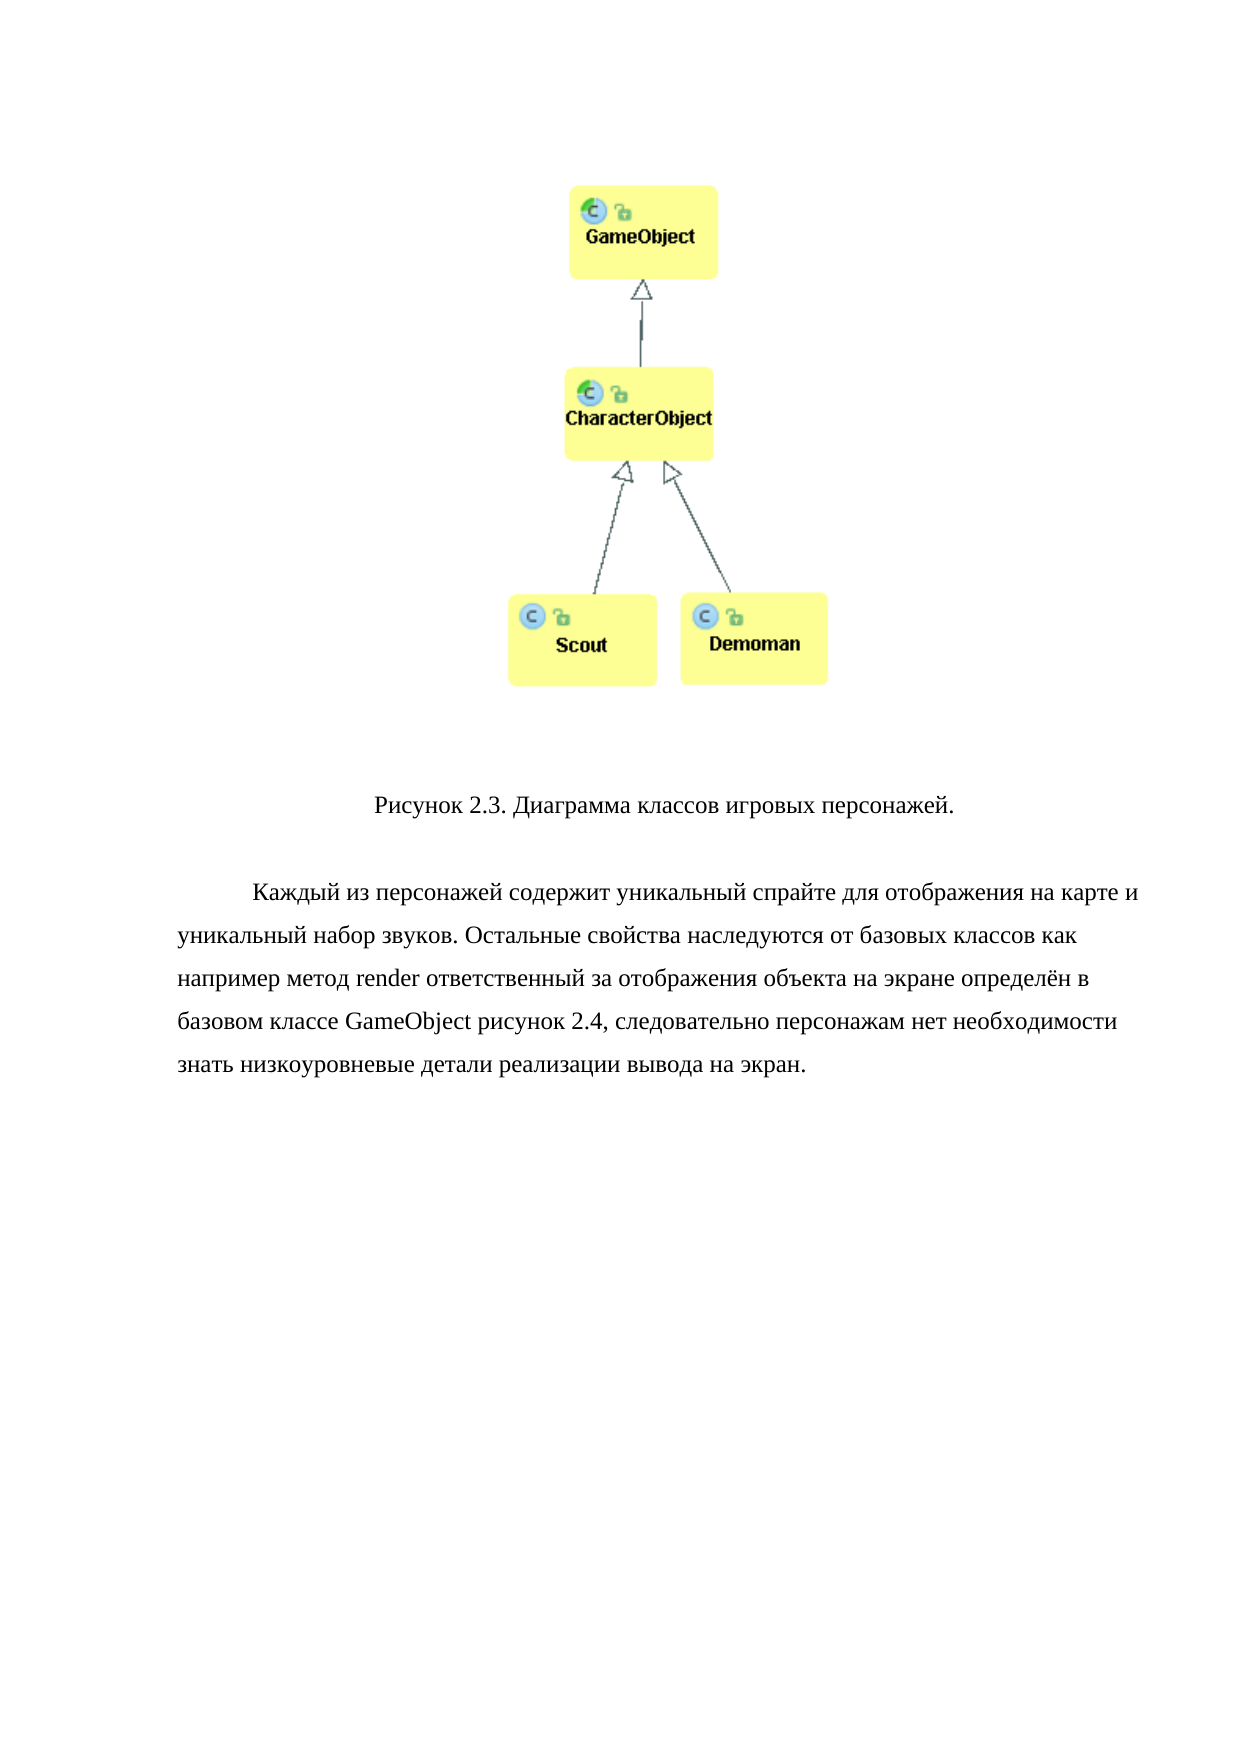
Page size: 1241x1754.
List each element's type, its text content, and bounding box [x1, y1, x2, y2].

text Рисунок 2.3. Диаграмма классов игровых персонажей. [177, 790, 1152, 819]
picture [499, 159, 858, 729]
text Каждый из персонажей содержит уникальный спрайте для отображения на карте и уникальный набор звуков. Остальные свойства наследуются от базовых классов как например метод render ответственный за отображения объекта на экране определён в базовом классе GameObject рисунок 2.4, следовательно персонажам нет необходимости знать низкоуровневые детали реализации вывода на экран. [177, 877, 1152, 1078]
